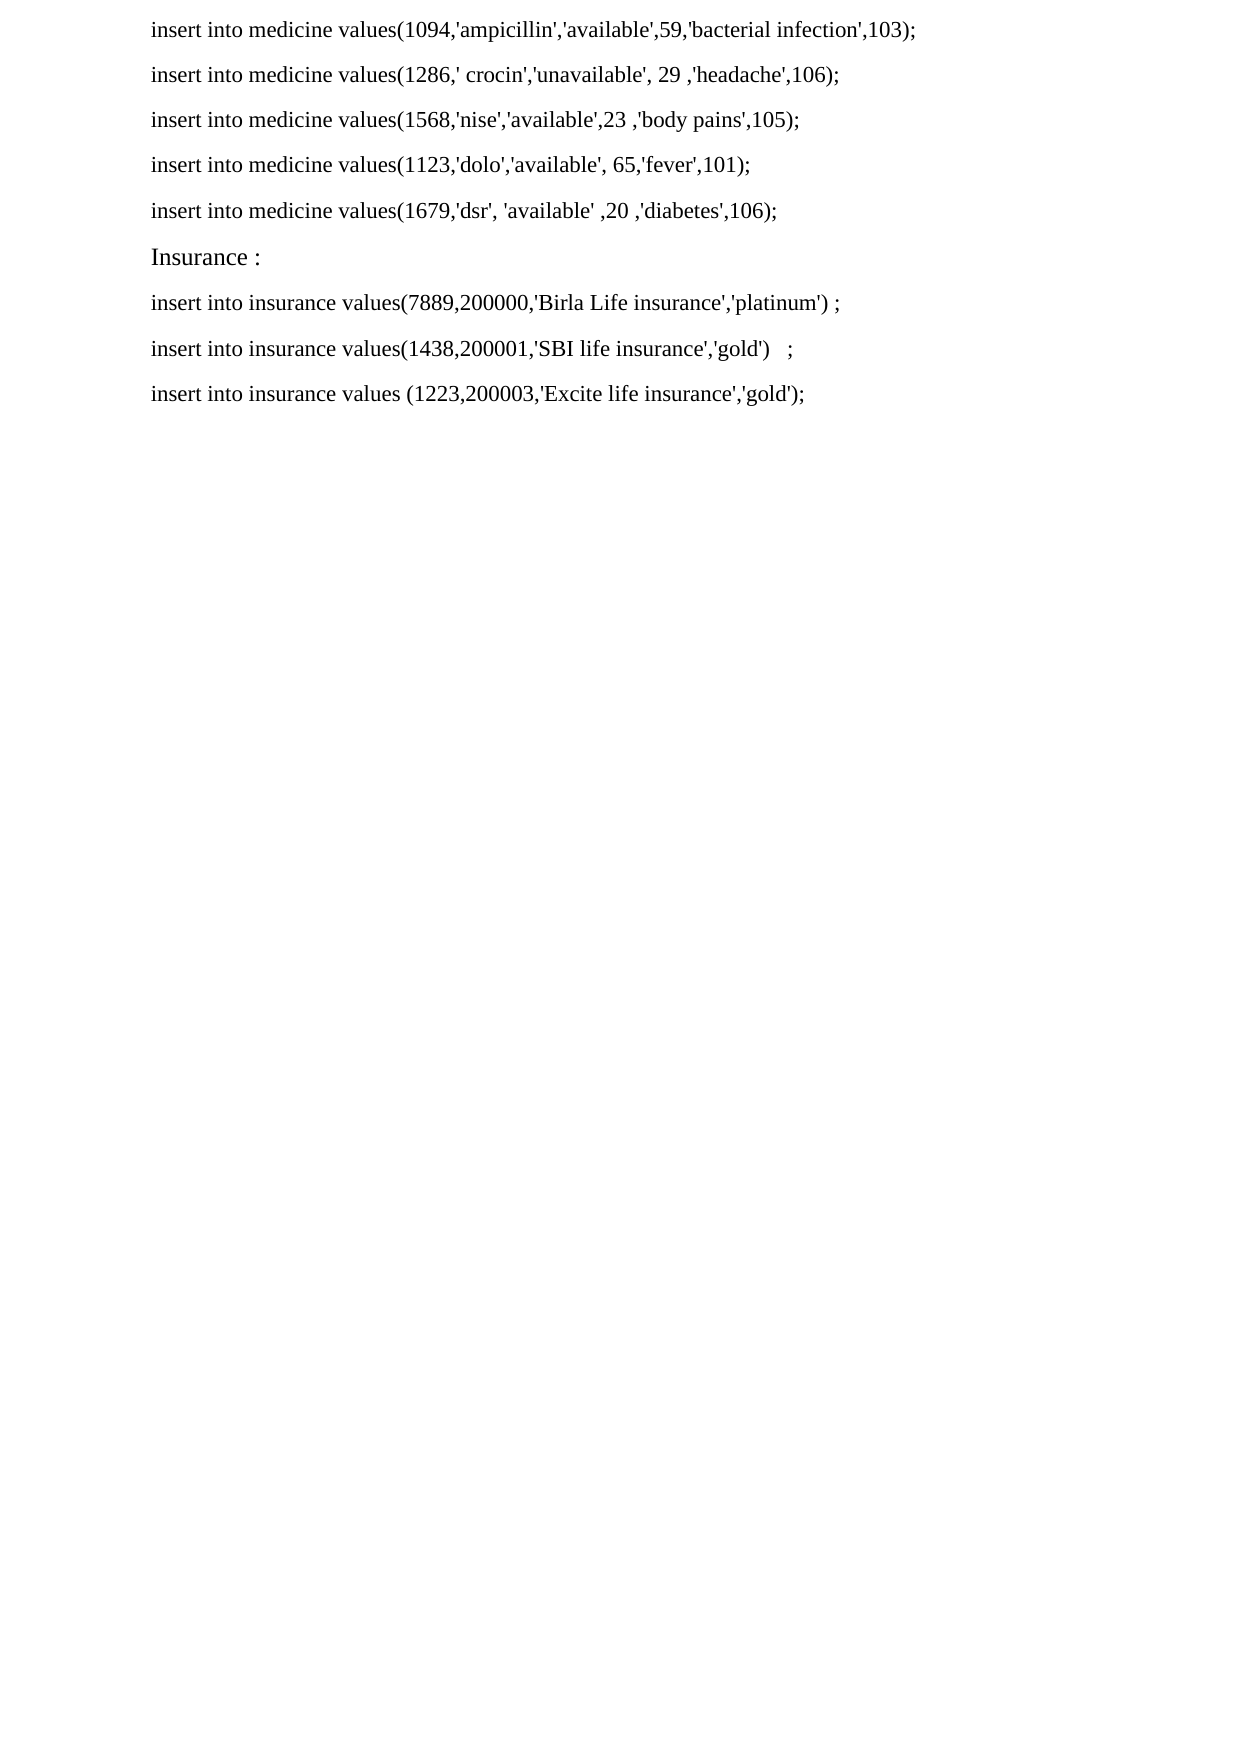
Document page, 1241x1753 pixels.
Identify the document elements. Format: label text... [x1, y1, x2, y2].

text insert into insurance values(7889,200000,'Birla Life insurance','platinum') ; [151, 289, 1016, 316]
text insert into medicine values(1679,'dsr', 'available' ,20 ,'diabetes',106); [151, 197, 1016, 223]
text insert into medicine values(1094,'ampicillin','available',59,'bacterial infection',103); [151, 16, 1016, 43]
text Insurance : [151, 242, 1016, 271]
text insert into medicine values(1286,' crocin','unavailable', 29 ,'headache',106); [151, 61, 1016, 88]
text insert into medicine values(1123,'dolo','available', 65,'fever',101); [151, 152, 1016, 178]
text insert into insurance values (1223,200003,'Excite life insurance','gold'); [151, 380, 1016, 406]
text insert into medicine values(1568,'nise','available',23 ,'body pains',105); [151, 106, 1016, 133]
text insert into insurance values(1438,200001,'SBI life insurance','gold') ; [151, 334, 1016, 361]
